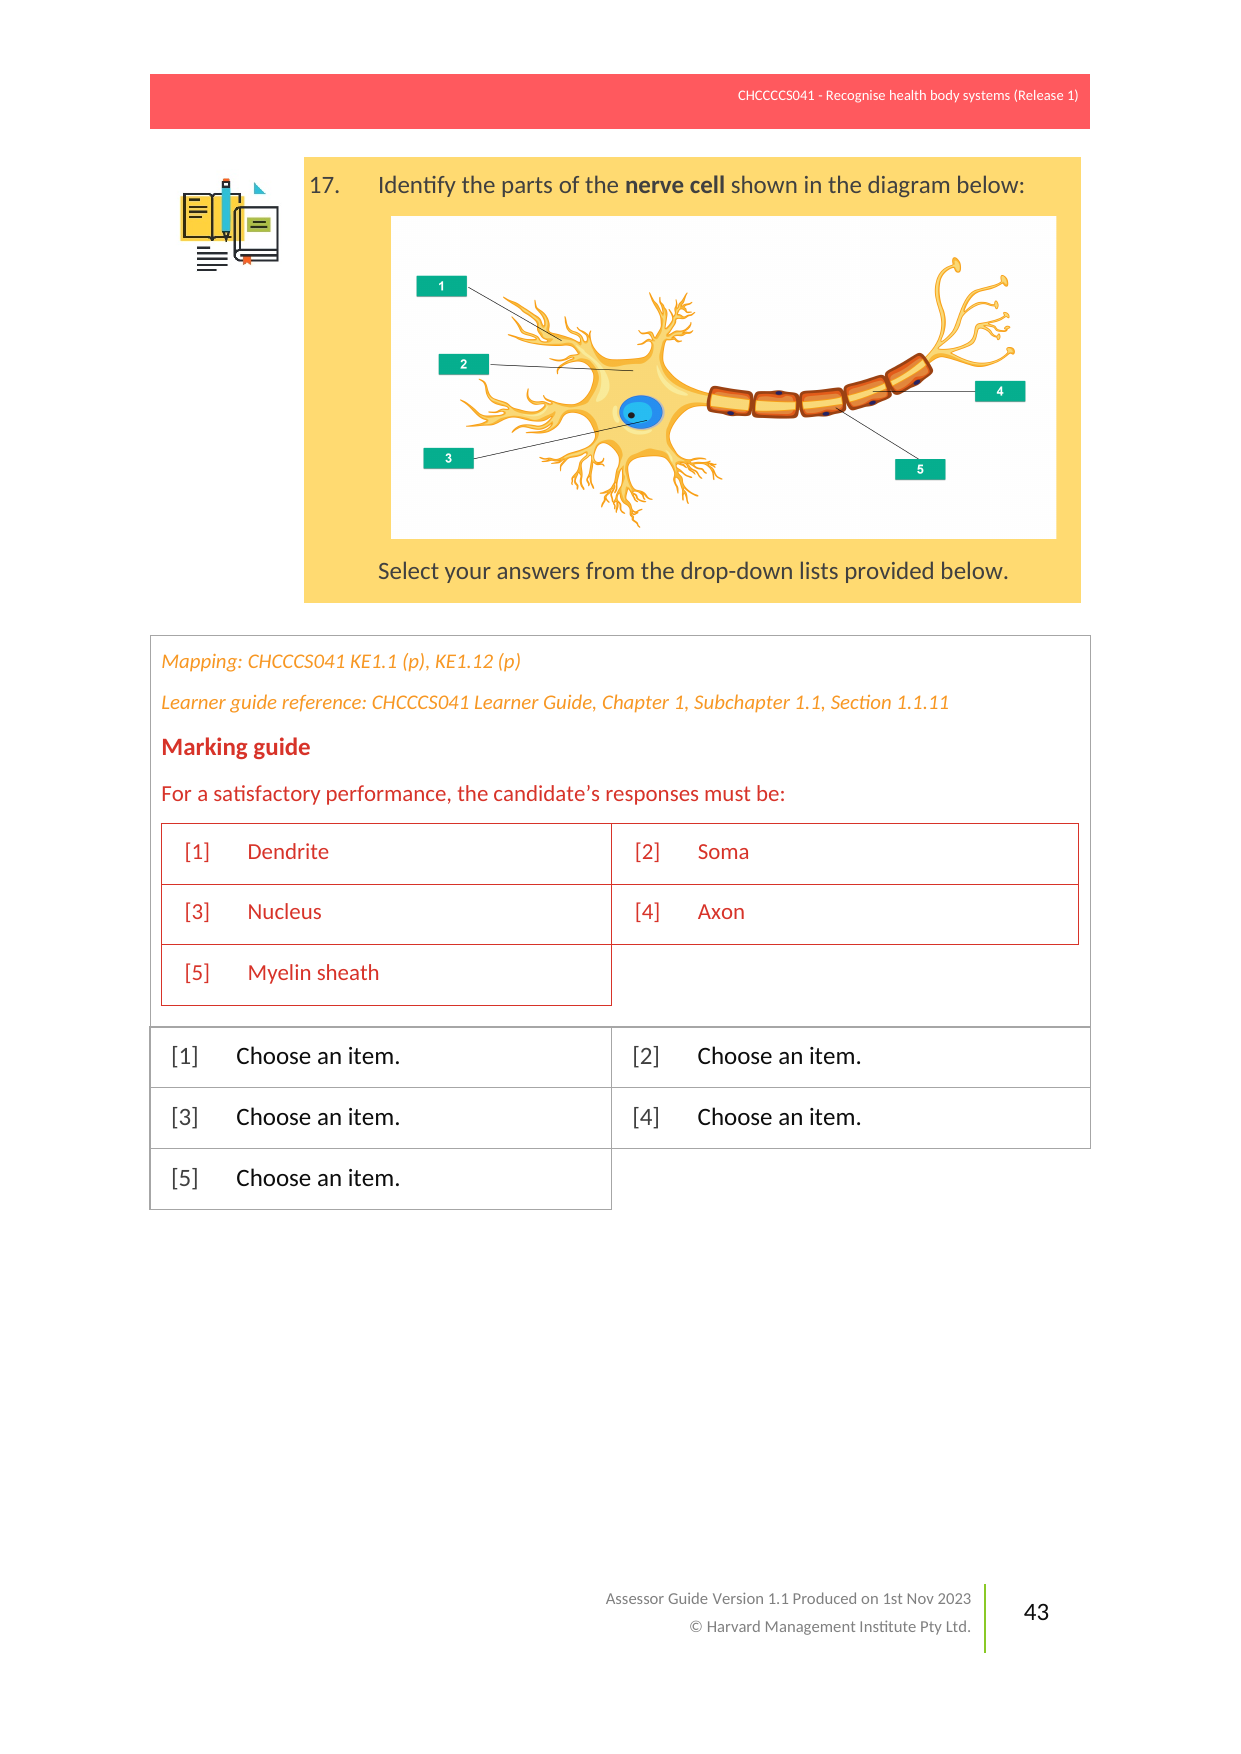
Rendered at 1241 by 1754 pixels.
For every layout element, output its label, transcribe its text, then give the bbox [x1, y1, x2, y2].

table_cell [612, 1028, 1090, 1087]
table_cell [612, 1088, 1090, 1148]
table_cell [151, 1088, 611, 1148]
picture [175, 169, 288, 287]
table_header Mapping: CHCCCS041 KE1.1 (p), KE1.12 (p) Learner guide reference: CHCCCS041 Learner Guide, Chapter 1, Subchapter 1.1, Section 1.1.11 Marking guide For a satisfactory performance, the candidate’s responses must be: [151, 636, 1090, 1026]
table_cell [151, 1028, 611, 1087]
table_cell [151, 1149, 611, 1209]
table_header [159, 157, 304, 603]
picture [391, 216, 1057, 539]
table_header Identify the parts of the nerve cell shown in the diagram below: Select your answers from the drop-down lists provided below. [304, 157, 1081, 603]
